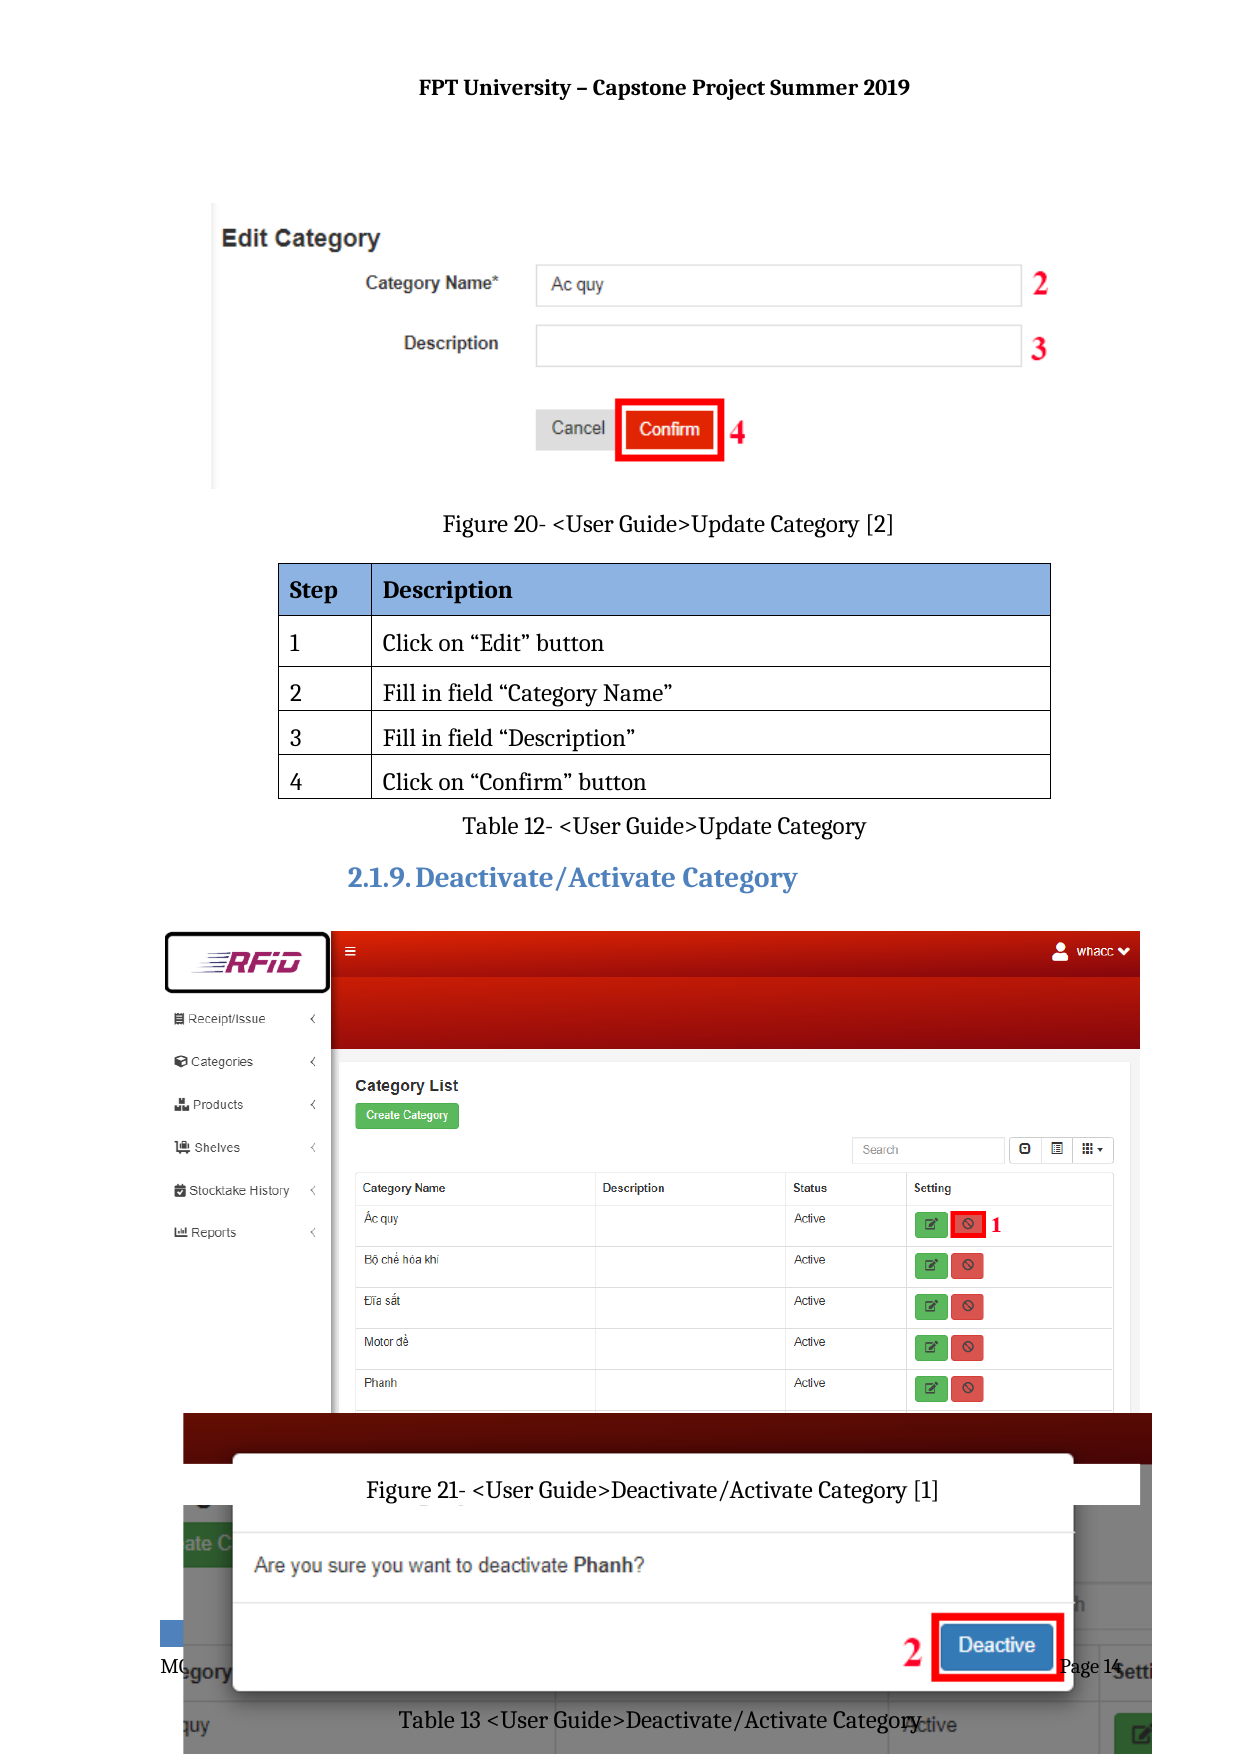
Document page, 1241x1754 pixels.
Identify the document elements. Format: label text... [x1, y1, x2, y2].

table_cell 4 [279, 755, 371, 798]
table_cell Click on “Edit” button [372, 616, 1050, 666]
table_cell Fill in field “Category Name” [372, 667, 1050, 710]
table_cell 1 [279, 616, 371, 666]
picture [211, 203, 1126, 489]
table_cell 3 [279, 711, 371, 754]
picture [165, 931, 1152, 1754]
table_cell Click on “Confirm” button [372, 755, 1050, 798]
subtitle Deactivate/Activate Category [348, 861, 1122, 895]
table_header Description [372, 564, 1050, 615]
table_cell Fill in field “Description” [372, 711, 1050, 754]
table_cell 2 [279, 667, 371, 710]
table_header Step [279, 564, 371, 615]
